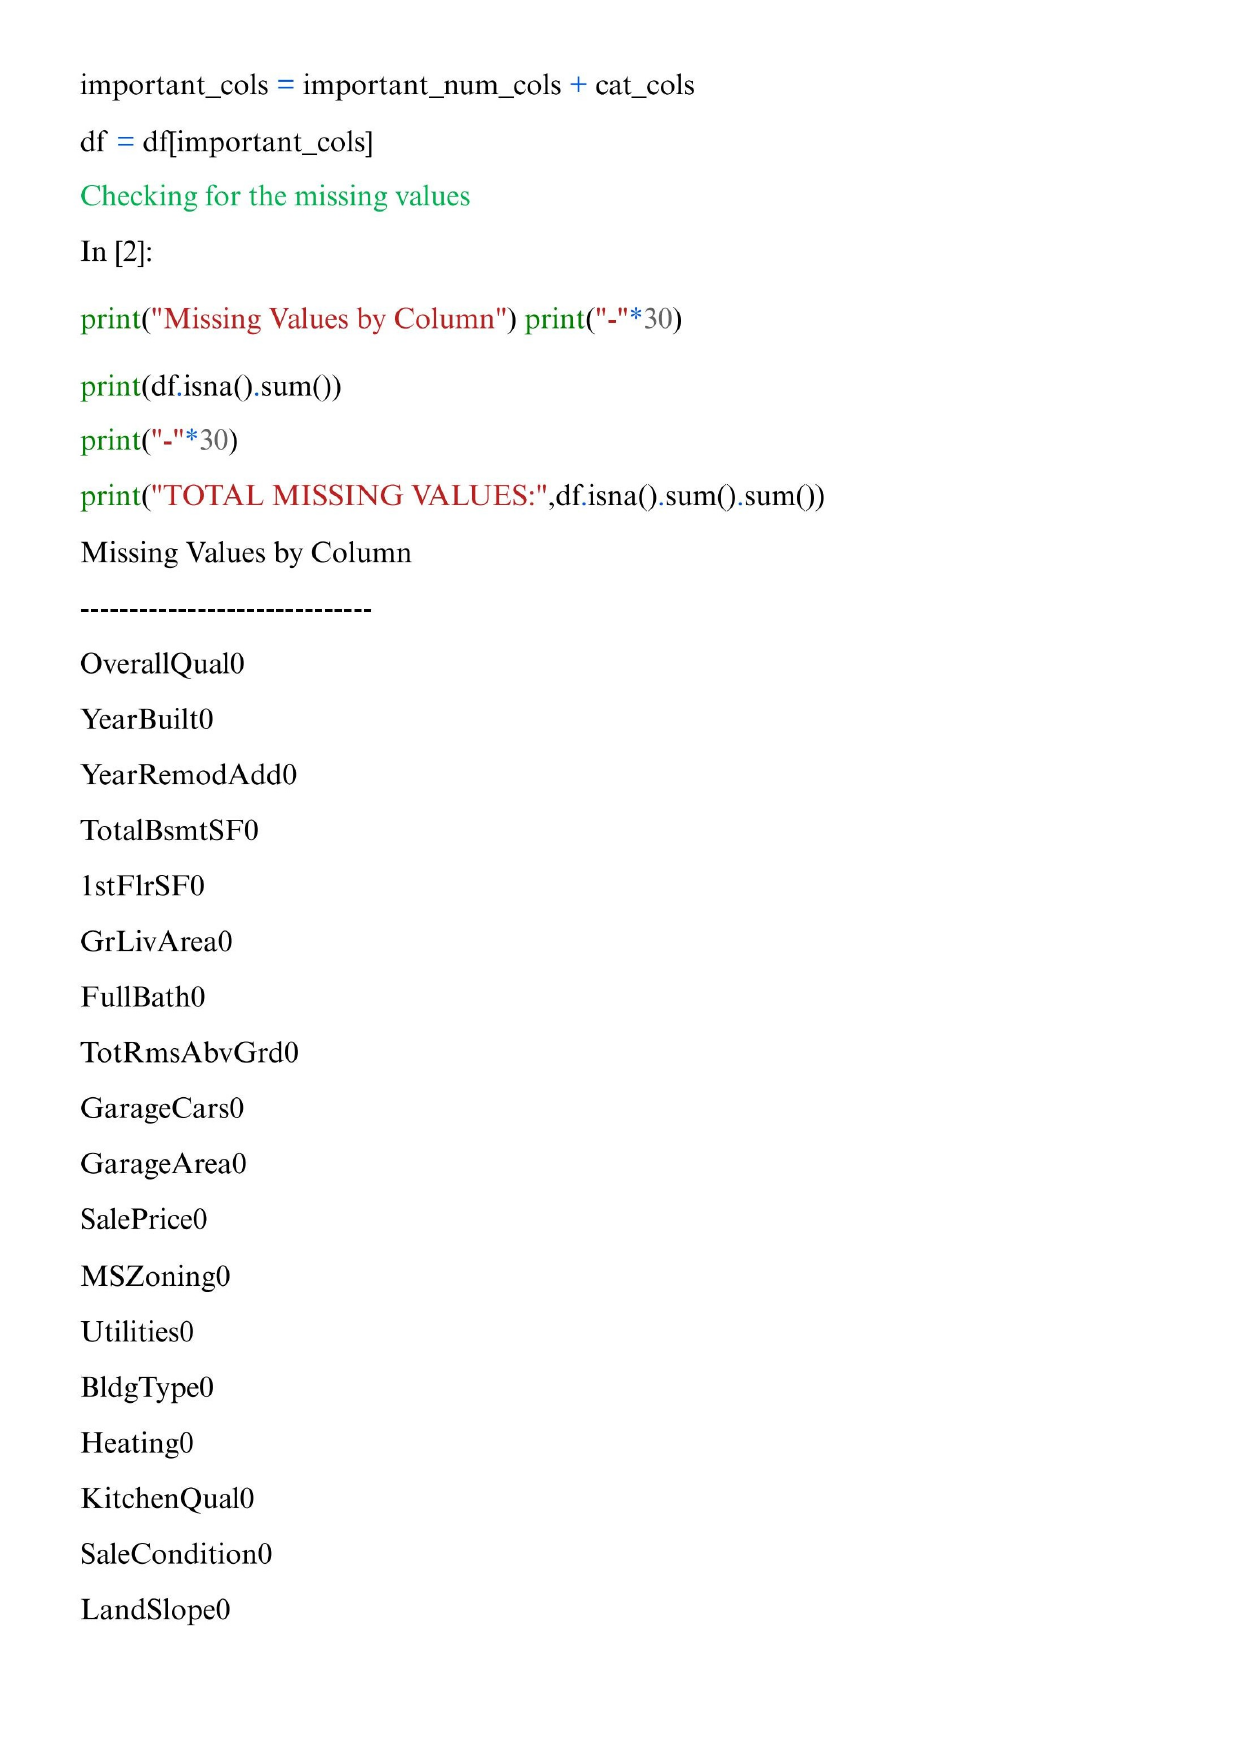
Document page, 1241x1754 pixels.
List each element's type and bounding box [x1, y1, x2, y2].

picture [73, 72, 825, 1626]
